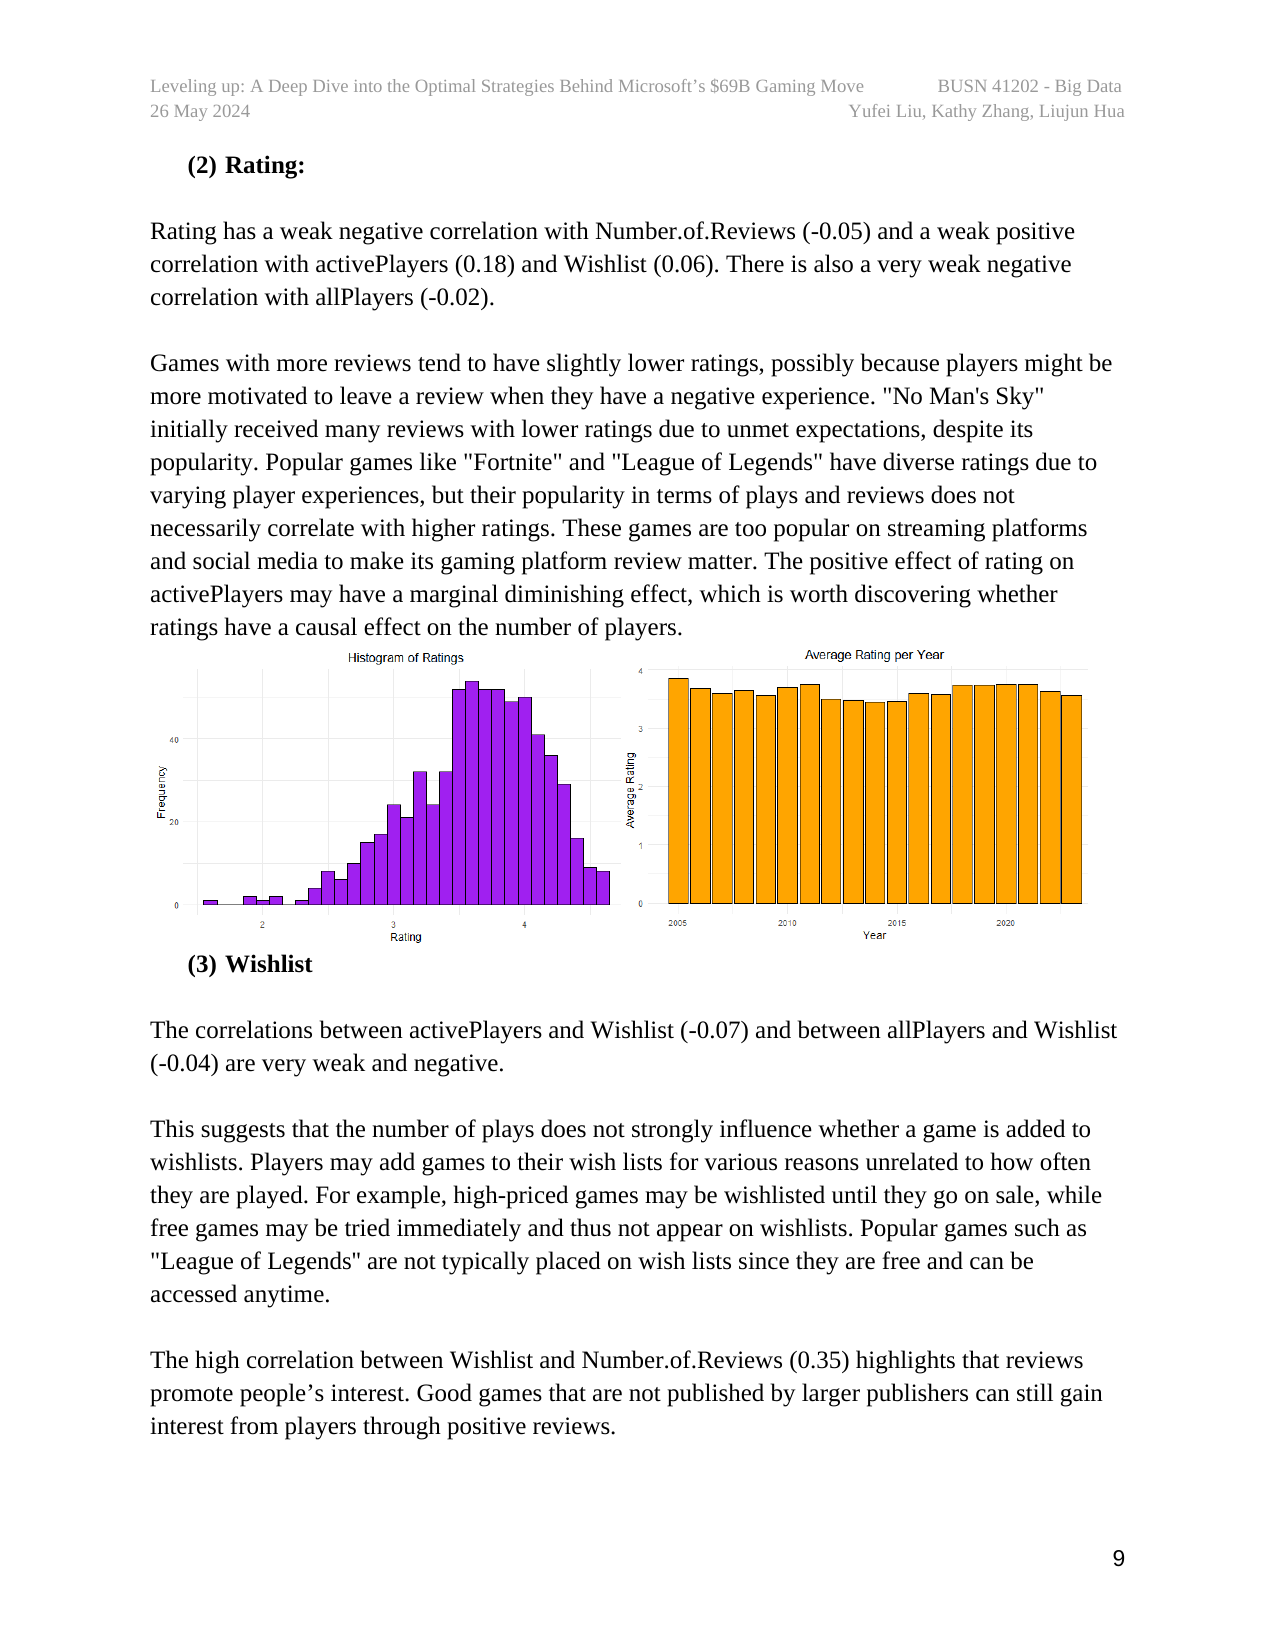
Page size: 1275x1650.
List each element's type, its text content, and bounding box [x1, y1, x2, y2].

text Rating has a weak negative correlation with Number.of.Reviews (-0.05) and a weak positive correlation with activePlayers (0.18) and Wishlist (0.06). There is also a very weak negative correlation with allPlayers (-0.02). [150, 216, 1125, 311]
text The high correlation between Wishlist and Number.of.Reviews (0.35) highlights that reviews promote people’s interest. Good games that are not published by larger publishers can still gain interest from players through positive reviews. [150, 1345, 1125, 1440]
text Games with more reviews tend to have slightly lower ratings, possibly because players might be more motivated to leave a review when they have a negative experience. "No Man's Sky" initially received many reviews with lower ratings due to unmet expectations, despite its popularity. Popular games like "Fortnite" and "League of Legends" have diverse ratings due to varying player experiences, but their popularity in terms of plays and reviews does not necessarily correlate with higher ratings. These games are too popular on streaming platforms and social media to make its gaming platform review matter. The positive effect of rating on activePlayers may have a marginal diminishing effect, which is worth discovering whether ratings have a causal effect on the number of players. [150, 348, 1125, 641]
text The correlations between activePlayers and Wishlist (-0.07) and between allPlayers and Wishlist (-0.04) are very weak and negative. [150, 1015, 1125, 1076]
list Wishlist [187, 949, 1125, 977]
list Rating: [187, 150, 1125, 179]
picture [150, 645, 1088, 945]
text This suggests that the number of plays does not strongly influence whether a game is added to wishlists. Players may add games to their wish lists for various reasons unrelated to how often they are played. For example, high-priced games may be wishlisted until they go on sale, while free games may be tried immediately and thus not appear on wishlists. Popular games such as "League of Legends'' are not typically placed on wish lists since they are free and can be accessed anytime. [150, 1114, 1125, 1308]
